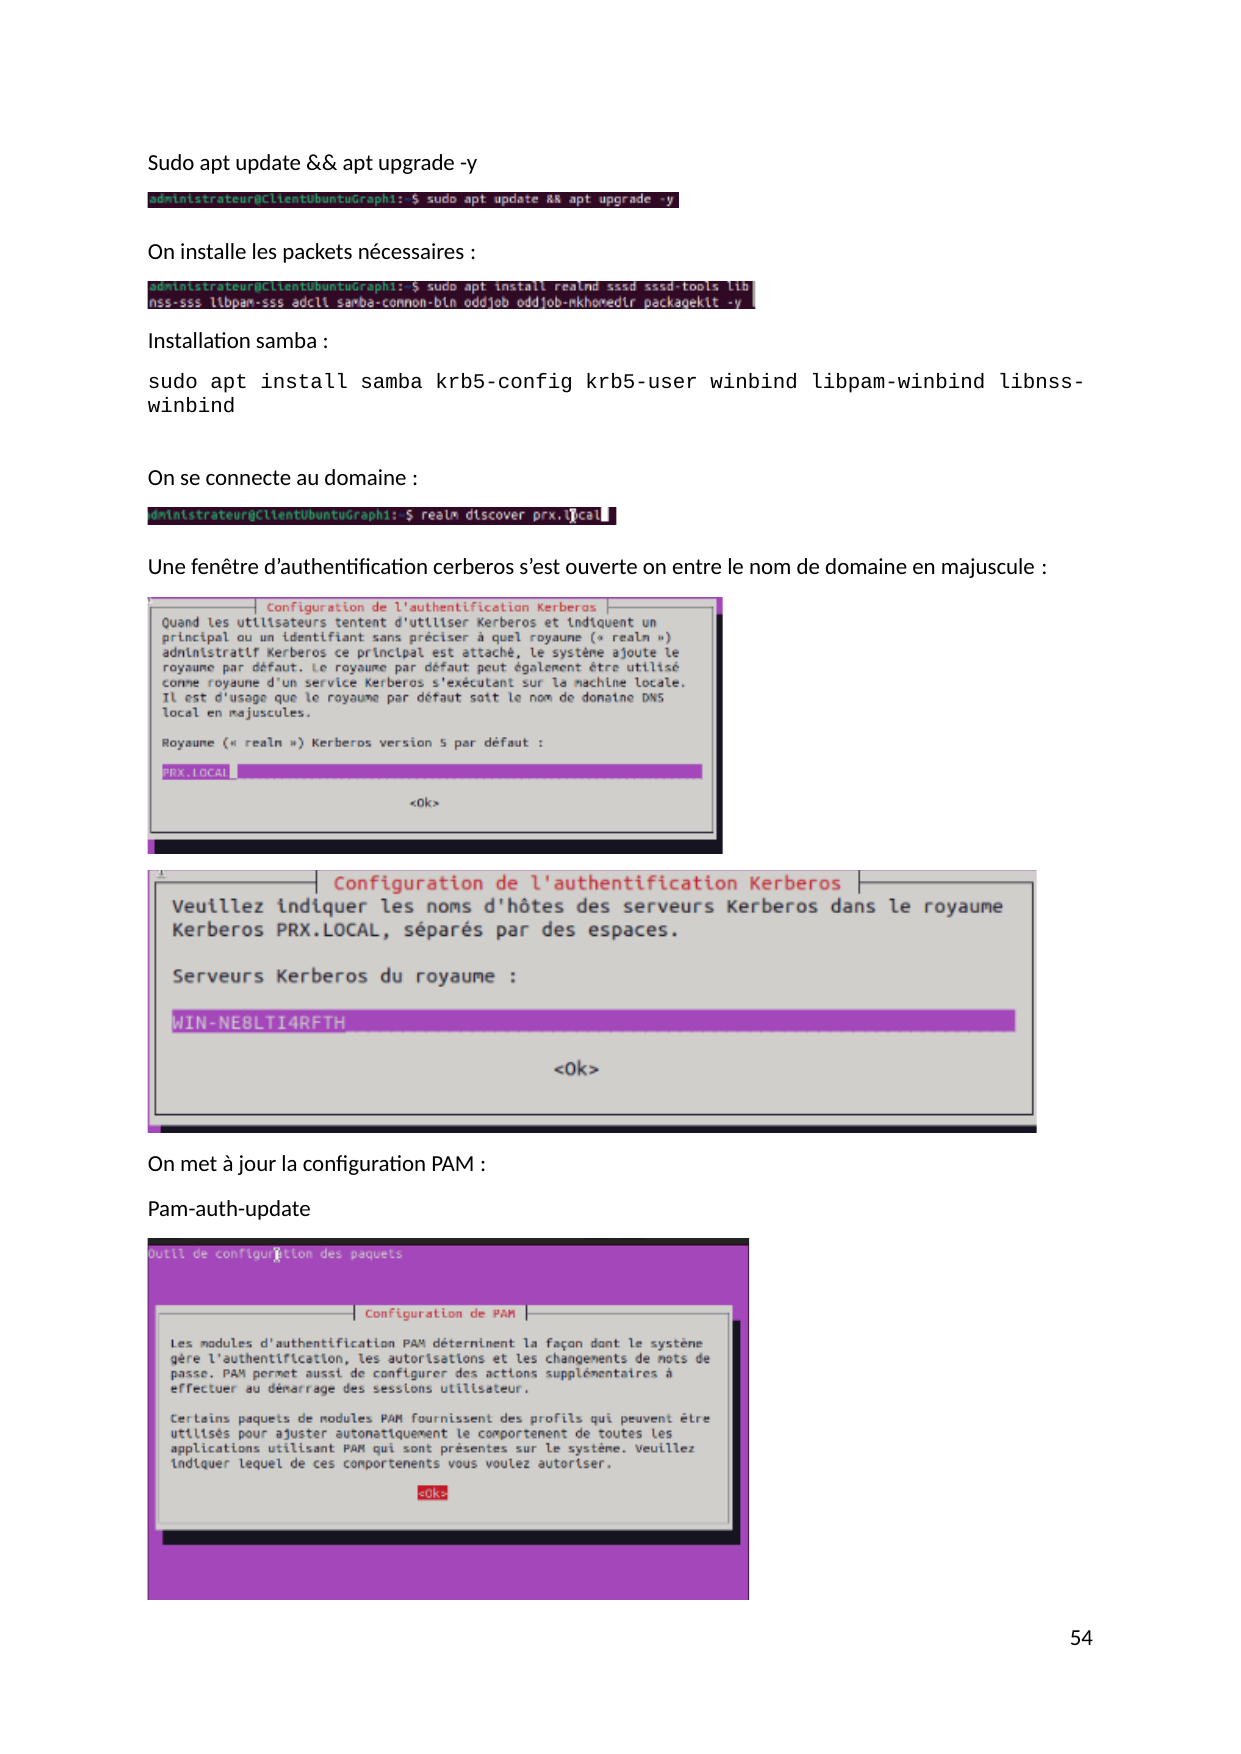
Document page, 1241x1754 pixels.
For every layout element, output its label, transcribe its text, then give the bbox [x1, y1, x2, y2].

text Pam-auth-update [148, 1194, 1093, 1222]
picture [147, 870, 1037, 1133]
picture [147, 192, 679, 208]
text On met à jour la configuration PAM : [148, 1149, 1093, 1177]
text On se connecte au domaine : [148, 463, 1093, 491]
picture [147, 281, 756, 309]
picture [147, 1238, 750, 1600]
text On installe les packets nécessaires : [148, 237, 1093, 265]
text Sudo apt update && apt upgrade -y [148, 148, 1093, 176]
picture [147, 597, 723, 854]
text sudo apt install samba krb5-config krb5-user winbind libpam-winbind libnss-winbind [148, 371, 1093, 418]
text Une fenêtre d’authentification cerberos s’est ouverte on entre le nom de domaine en majuscule : [148, 552, 1093, 580]
text Installation samba : [148, 326, 1093, 354]
picture [147, 507, 617, 525]
